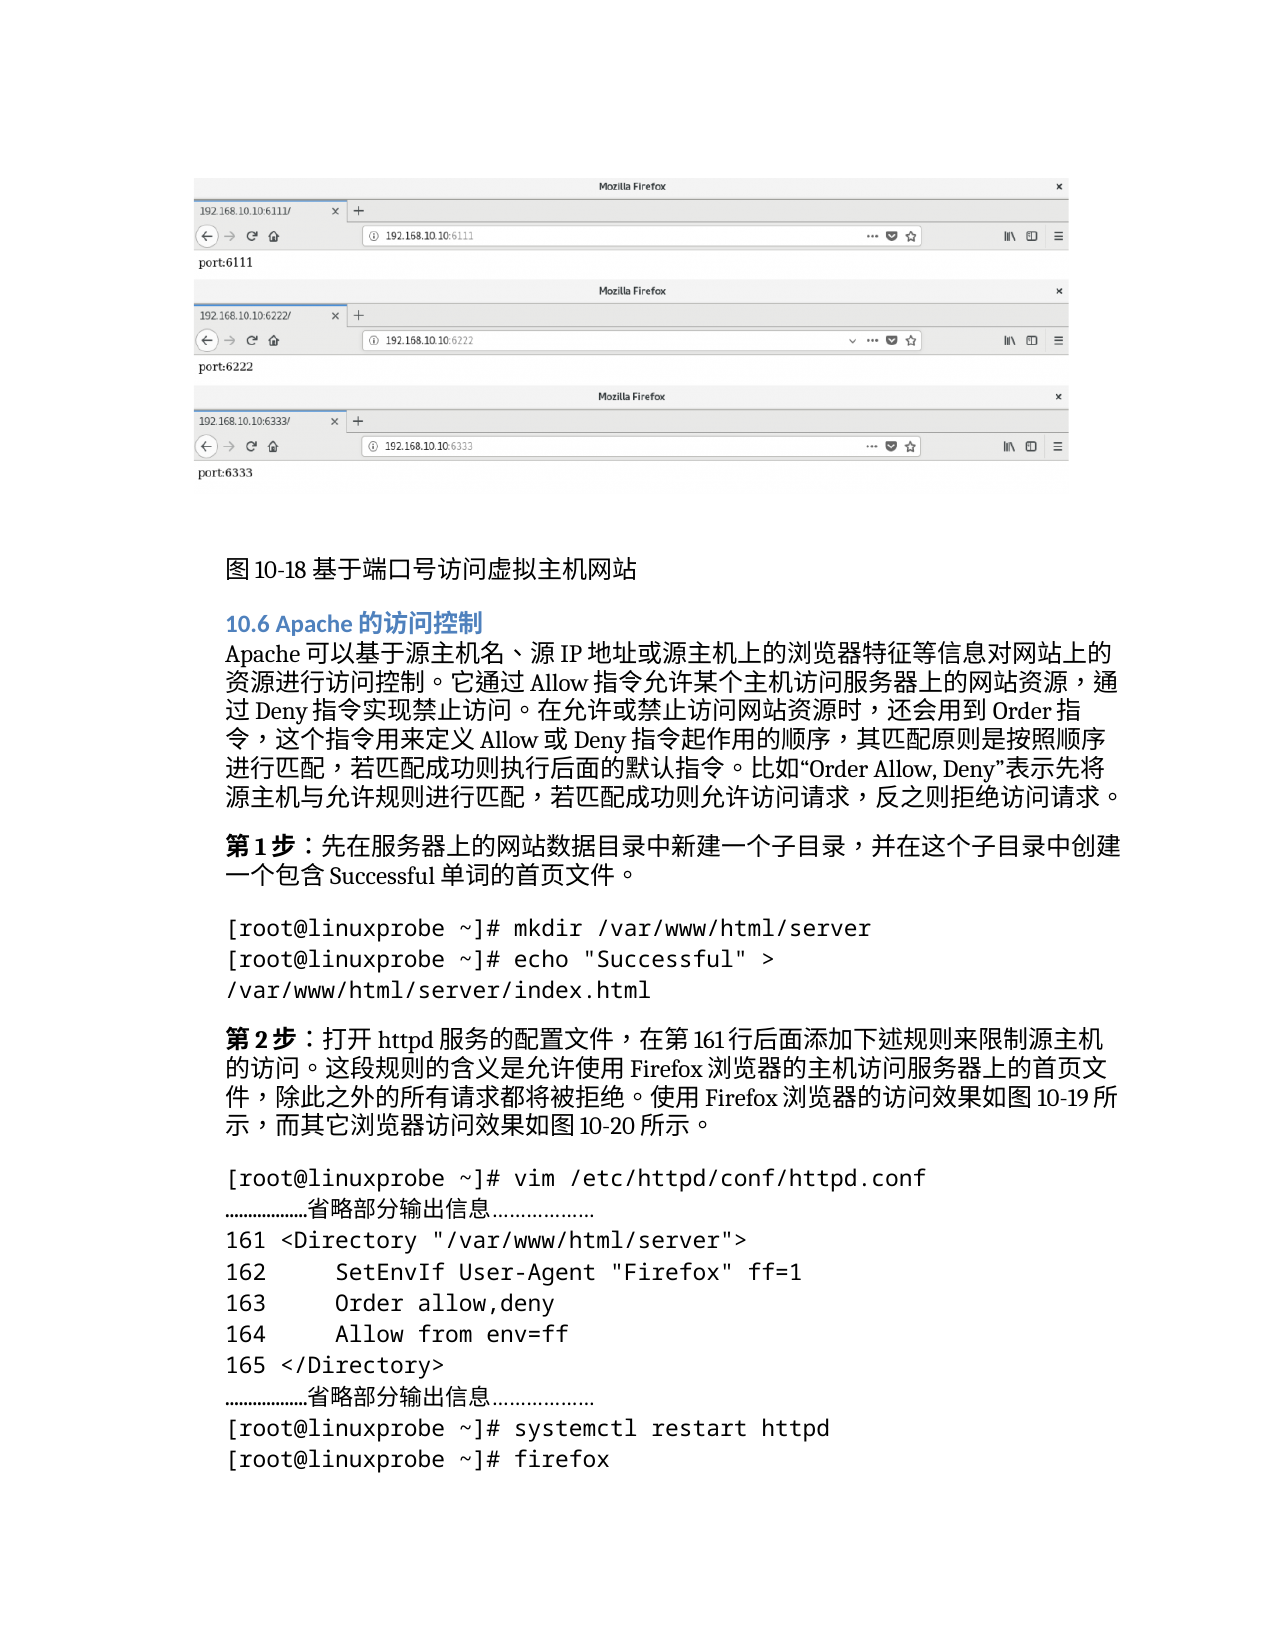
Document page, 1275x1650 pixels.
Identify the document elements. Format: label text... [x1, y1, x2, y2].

list 第2步：打开httpd服务的配置文件，在第161行后面添加下述规则来限制源主机的访问。这段规则的含义是允许使用Firefox浏览器的主机访问服务器上的首页文件，除此之外的所有请求都将被拒绝。使用Firefox浏览器的访问效果如图10-19所示，而其它浏览器访问效果如图10-20所示。 [175, 1026, 1125, 1141]
list Apache可以基于源主机名、源IP地址或源主机上的浏览器特征等信息对网站上的资源进行访问控制。它通过Allow指令允许某个主机访问服务器上的网站资源，通过Deny指令实现禁止访问。在允许或禁止访问网站资源时，还会用到Order指令，这个指令用来定义Allow或Deny指令起作用的顺序，其匹配原则是按照顺序进行匹配，若匹配成功则执行后面的默认指令。比如“Order Allow, Deny”表示先将源主机与允许规则进行匹配，若匹配成功则允许访问请求，反之则拒绝访问请求。 [175, 640, 1125, 812]
picture [193, 178, 1069, 494]
list [root@linuxprobe ~]# mkdir /var/www/html/server [root@linuxprobe ~]# echo "Successful" > /var/www/html/server/index.html [175, 911, 1125, 1005]
list 第1步：先在服务器上的网站数据目录中新建一个子目录，并在这个子目录中创建一个包含Successful单词的首页文件。 [175, 833, 1125, 891]
subtitle 10.6 Apache的访问控制 [175, 606, 1125, 640]
list [root@linuxprobe ~]# vim /etc/httpd/conf/httpd.conf ………………省略部分输出信息……………… 161 <Directory "/var/www/html/server"> 162 SetEnvIf User-Agent "Firefox" ff=1 163 Order allow,deny 164 Allow from env=ff 165 </Directory> ………………省略部分输出信息……………… [root@linuxprobe ~]# systemctl restart httpd [root@linuxprobe ~]# firefox [175, 1162, 1125, 1474]
list 图10-18 基于端口号访问虚拟主机网站 [175, 556, 1125, 585]
